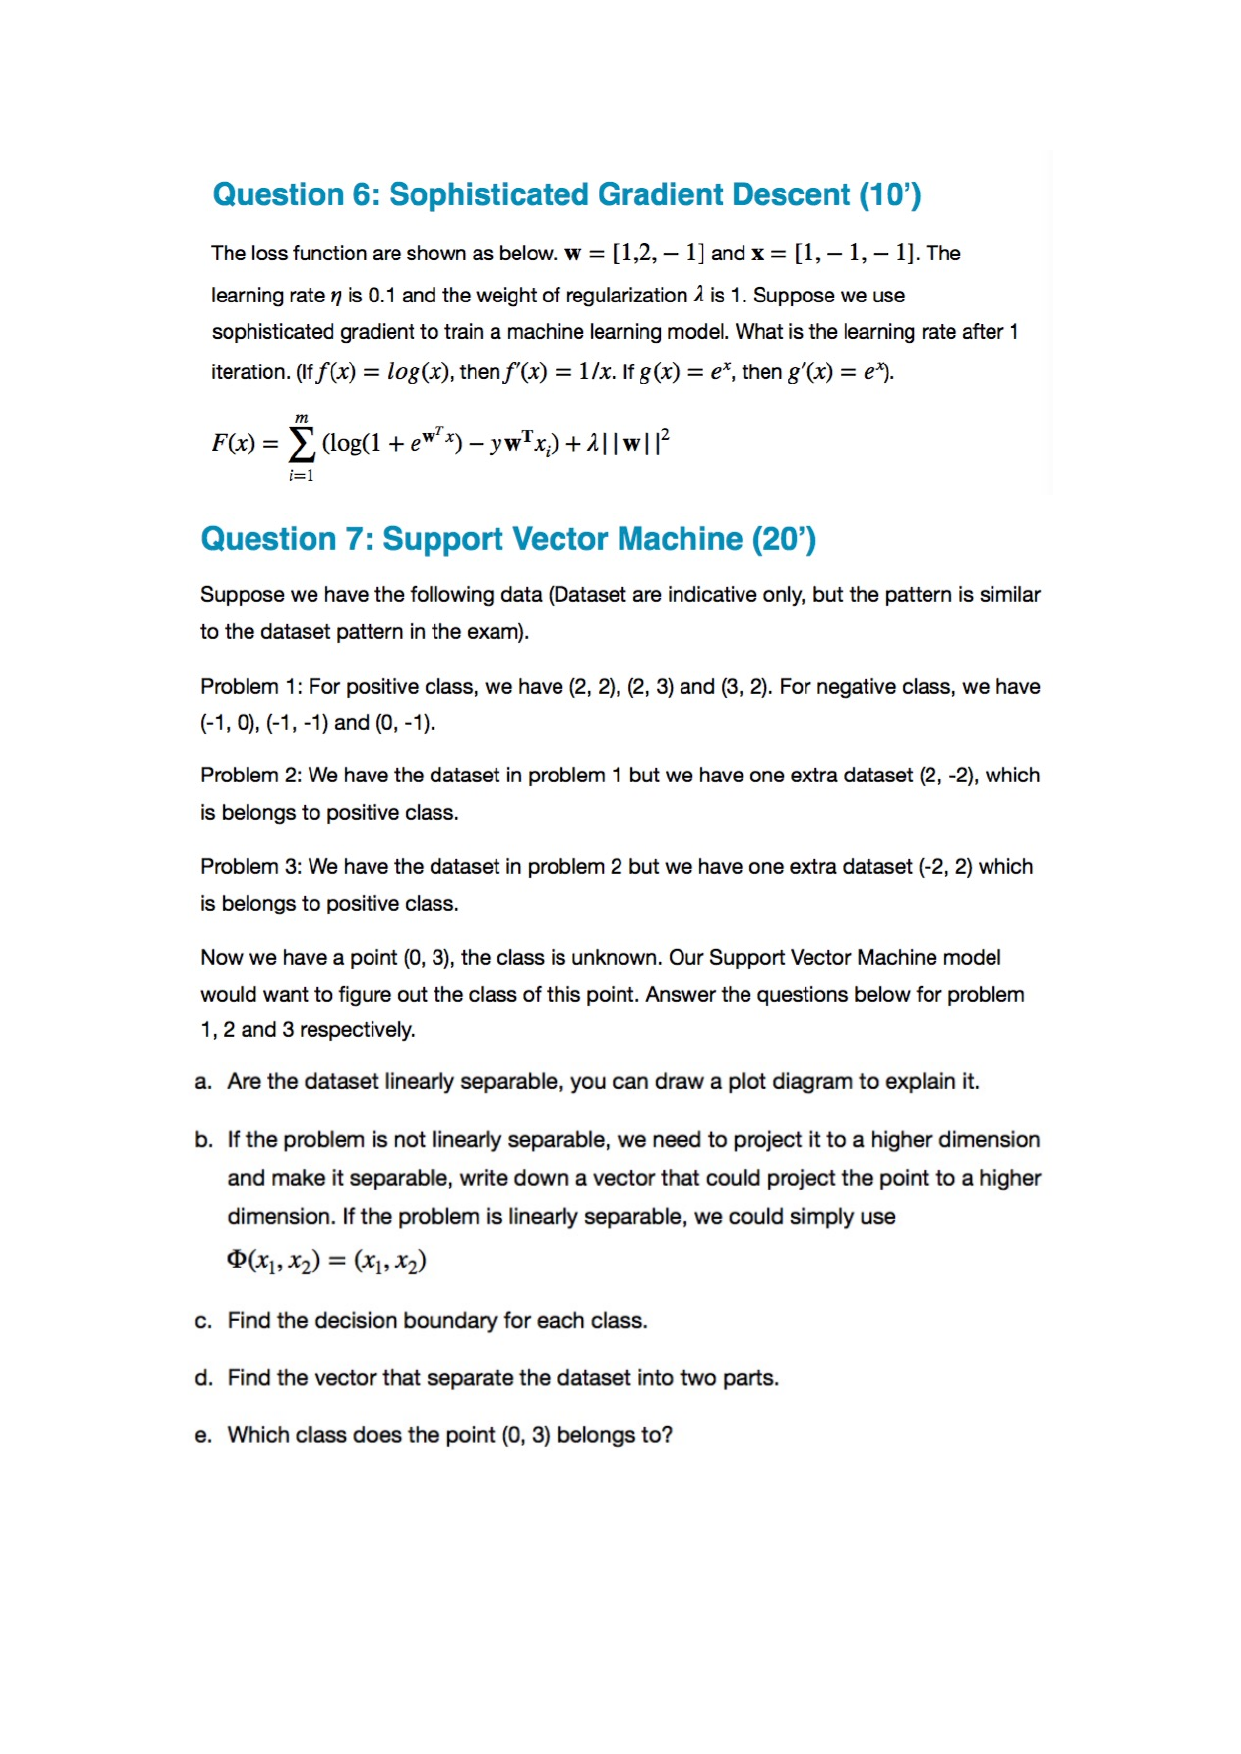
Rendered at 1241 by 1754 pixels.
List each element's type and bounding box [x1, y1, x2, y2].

picture [187, 513, 1053, 1044]
picture [187, 1062, 1053, 1451]
picture [187, 150, 1053, 495]
